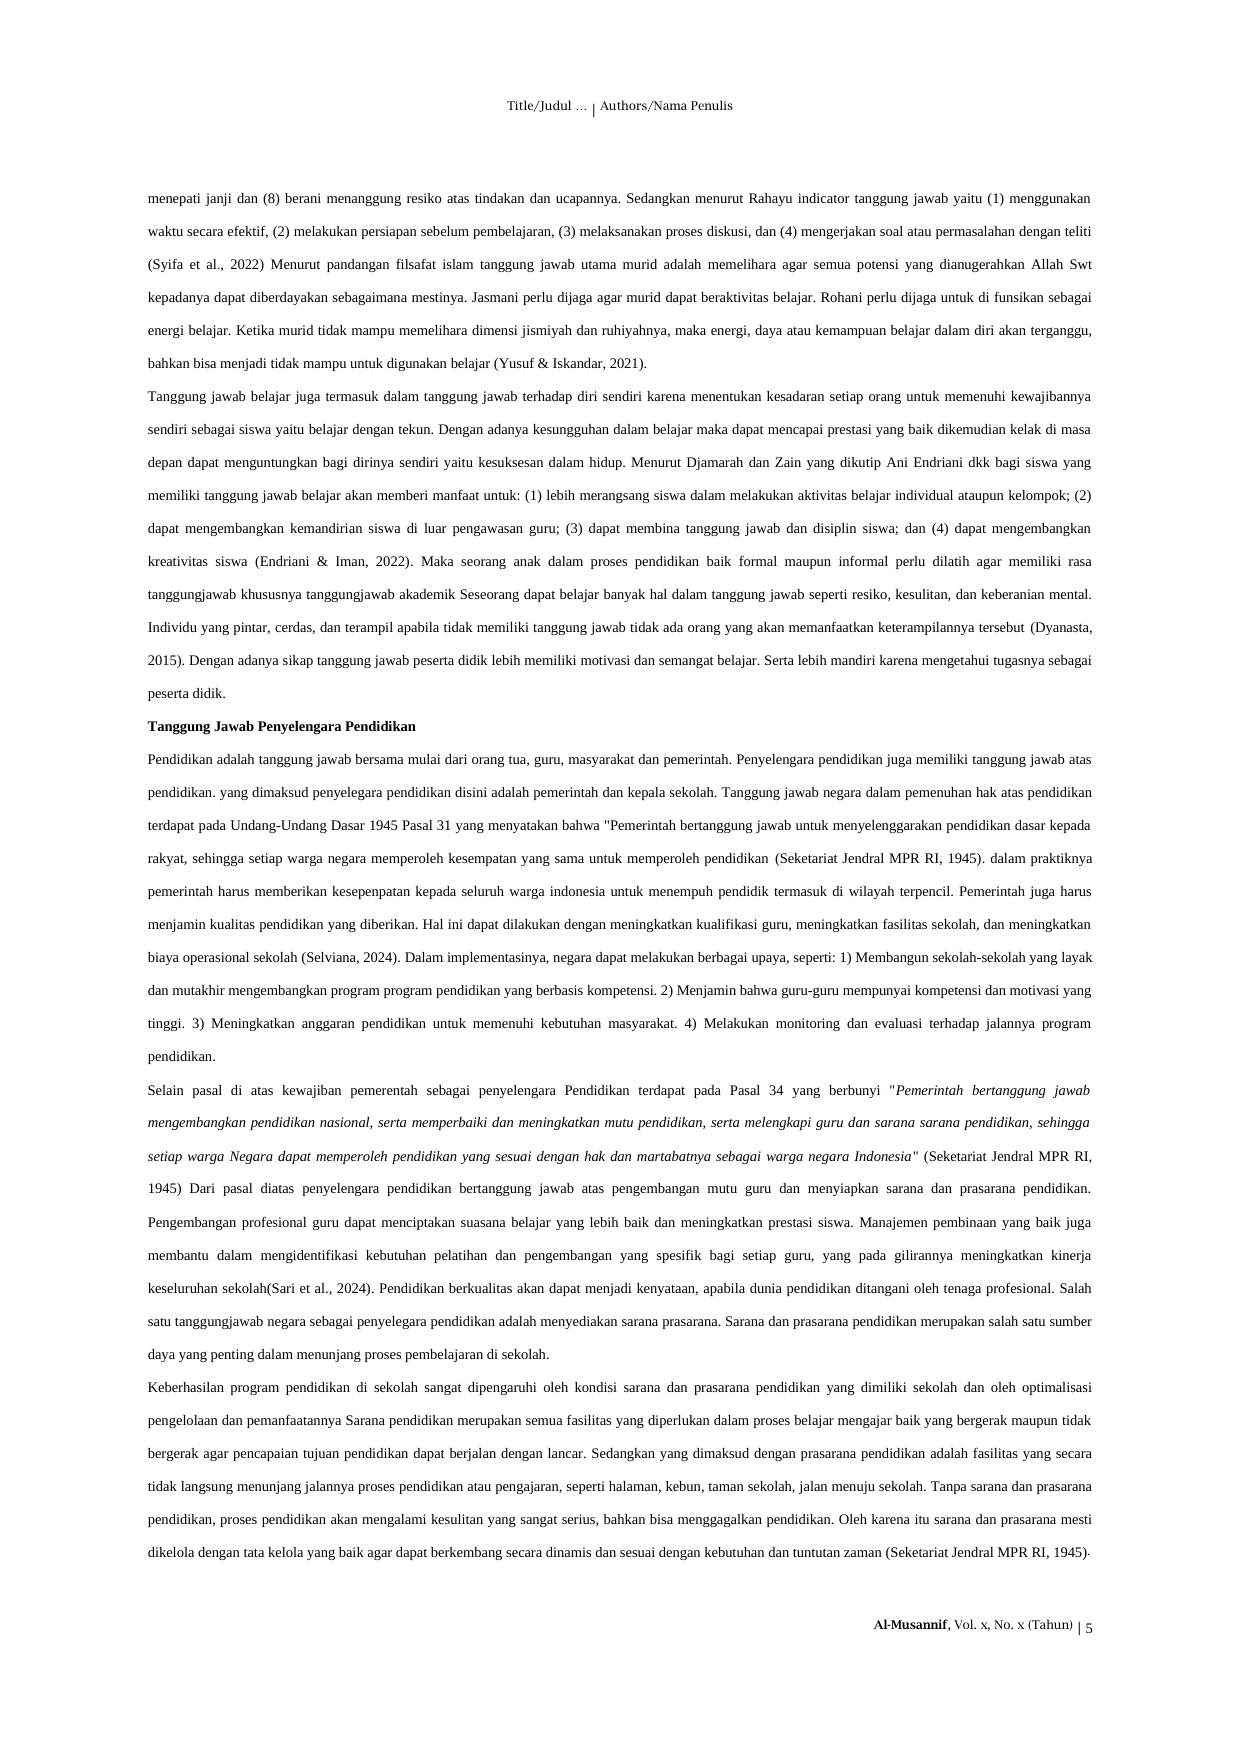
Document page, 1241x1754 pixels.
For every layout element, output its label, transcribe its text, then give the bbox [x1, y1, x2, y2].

text Tanggung jawab belajar juga termasuk dalam tanggung jawab terhadap diri sendiri karena menentukan kesadaran setiap orang untuk memenuhi kewajibannya sendiri sebagai siswa yaitu belajar dengan tekun. Dengan adanya kesungguhan dalam belajar maka dapat mencapai prestasi yang baik dikemudian kelak di masa depan dapat menguntungkan bagi dirinya sendiri yaitu kesuksesan dalam hidup. Menurut Djamarah dan Zain yang dikutip Ani Endriani dkk bagi siswa yang memiliki tanggung jawab belajar akan memberi manfaat untuk: (1) lebih merangsang siswa dalam melakukan aktivitas belajar individual ataupun kelompok; (2) dapat mengembangkan kemandirian siswa di luar pengawasan guru; (3) dapat membina tanggung jawab dan disiplin siswa; dan (4) dapat mengembangkan kreativitas siswa . Maka seorang anak dalam proses pendidikan baik formal maupun informal perlu dilatih agar memiliki rasa tanggungjawab khususnya tanggungjawab akademik Seseorang dapat belajar banyak hal dalam tanggung jawab seperti resiko, kesulitan, dan keberanian mental. Individu yang pintar, cerdas, dan terampil apabila tidak memiliki tanggung jawab tidak ada orang yang akan memanfaatkan keterampilannya tersebut Dengan adanya sikap tanggung jawab peserta didik lebih memiliki motivasi dan semangat belajar. Serta lebih mandiri karena mengetahui tugasnya sebagai peserta didik. [147, 376, 1092, 702]
text Keberhasilan program pendidikan di sekolah sangat dipengaruhi oleh kondisi sarana dan prasarana pendidikan yang dimiliki sekolah dan oleh optimalisasi pengelolaan dan pemanfaatannya Sarana pendidikan merupakan semua fasilitas yang diperlukan dalam proses belajar mengajar baik yang bergerak maupun tidak bergerak agar pencapaian tujuan pendidikan dapat berjalan dengan lancar. Sedangkan yang dimaksud dengan prasarana pendidikan adalah fasilitas yang secara tidak langsung menunjang jalannya proses pendidikan atau pengajaran, seperti halaman, kebun, taman sekolah, jalan menuju sekolah. Tanpa sarana dan prasarana pendidikan, proses pendidikan akan mengalami kesulitan yang sangat serius, bahkan bisa menggagalkan pendidikan. Oleh karena itu sarana dan prasarana mesti dikelola dengan tata kelola yang baik agar dapat berkembang secara dinamis dan sesuai dengan kebutuhan dan tuntutan zaman . [147, 1366, 1092, 1560]
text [147, 178, 1092, 372]
text Selain pasal di atas kewajiban pemerentah sebagai penyelengara Pendidikan terdapat pada Pasal 34 yang berbunyi "Pemerintah bertanggung jawab mengembangkan pendidikan nasional, serta memperbaiki dan meningkatkan mutu pendidikan, serta melengkapi guru dan sarana sarana pendidikan, sehingga setiap warga Negara dapat memperoleh pendidikan yang sesuai dengan hak dan martabatnya sebagai warga negara Indonesia" Dari pasal diatas penyelengara pendidikan bertanggung jawab atas pengembangan mutu guru dan menyiapkan sarana dan prasarana pendidikan. Pengembangan profesional guru dapat menciptakan suasana belajar yang lebih baik dan meningkatkan prestasi siswa. Manajemen pembinaan yang baik juga membantu dalam mengidentifikasi kebutuhan pelatihan dan pengembangan yang spesifik bagi setiap guru, yang pada gilirannya meningkatkan kinerja keseluruhan sekolah. Pendidikan berkualitas akan dapat menjadi kenyataan, apabila dunia pendidikan ditangani oleh tenaga profesional. Salah satu tanggungjawab negara sebagai penyelegara pendidikan adalah menyediakan sarana prasarana. Sarana dan prasarana pendidikan merupakan salah satu sumber daya yang penting dalam menunjang proses pembelajaran di sekolah. [147, 1069, 1092, 1362]
text Pendidikan adalah tanggung jawab bersama mulai dari orang tua, guru, masyarakat dan pemerintah. Penyelengara pendidikan juga memiliki tanggung jawab atas pendidikan. yang dimaksud penyelegara pendidikan disini adalah pemerintah dan kepala sekolah. Tanggung jawab negara dalam pemenuhan hak atas pendidikan terdapat pada Undang-Undang Dasar 1945 Pasal 31 yang menyatakan bahwa "Pemerintah bertanggung jawab untuk menyelenggarakan pendidikan dasar kepada rakyat, sehingga setiap warga negara memperoleh kesempatan yang sama untuk memperoleh pendidikan . dalam praktiknya pemerintah harus memberikan kesepenpatan kepada seluruh warga indonesia untuk menempuh pendidik termasuk di wilayah terpencil. Pemerintah juga harus menjamin kualitas pendidikan yang diberikan. Hal ini dapat dilakukan dengan meningkatkan kualifikasi guru, meningkatkan fasilitas sekolah, dan meningkatkan biaya operasional sekolah . Dalam implementasinya, negara dapat melakukan berbagai upaya, seperti: 1) Membangun sekolah-sekolah yang layak dan mutakhir mengembangkan program program pendidikan yang berbasis kompetensi. 2) Menjamin bahwa guru-guru mempunyai kompetensi dan motivasi yang tinggi. 3) Meningkatkan anggaran pendidikan untuk memenuhi kebutuhan masyarakat. 4) Melakukan monitoring dan evaluasi terhadap jalannya program pendidikan. [147, 739, 1092, 1065]
text Tanggung Jawab Penyelengara Pendidikan [147, 706, 1092, 735]
